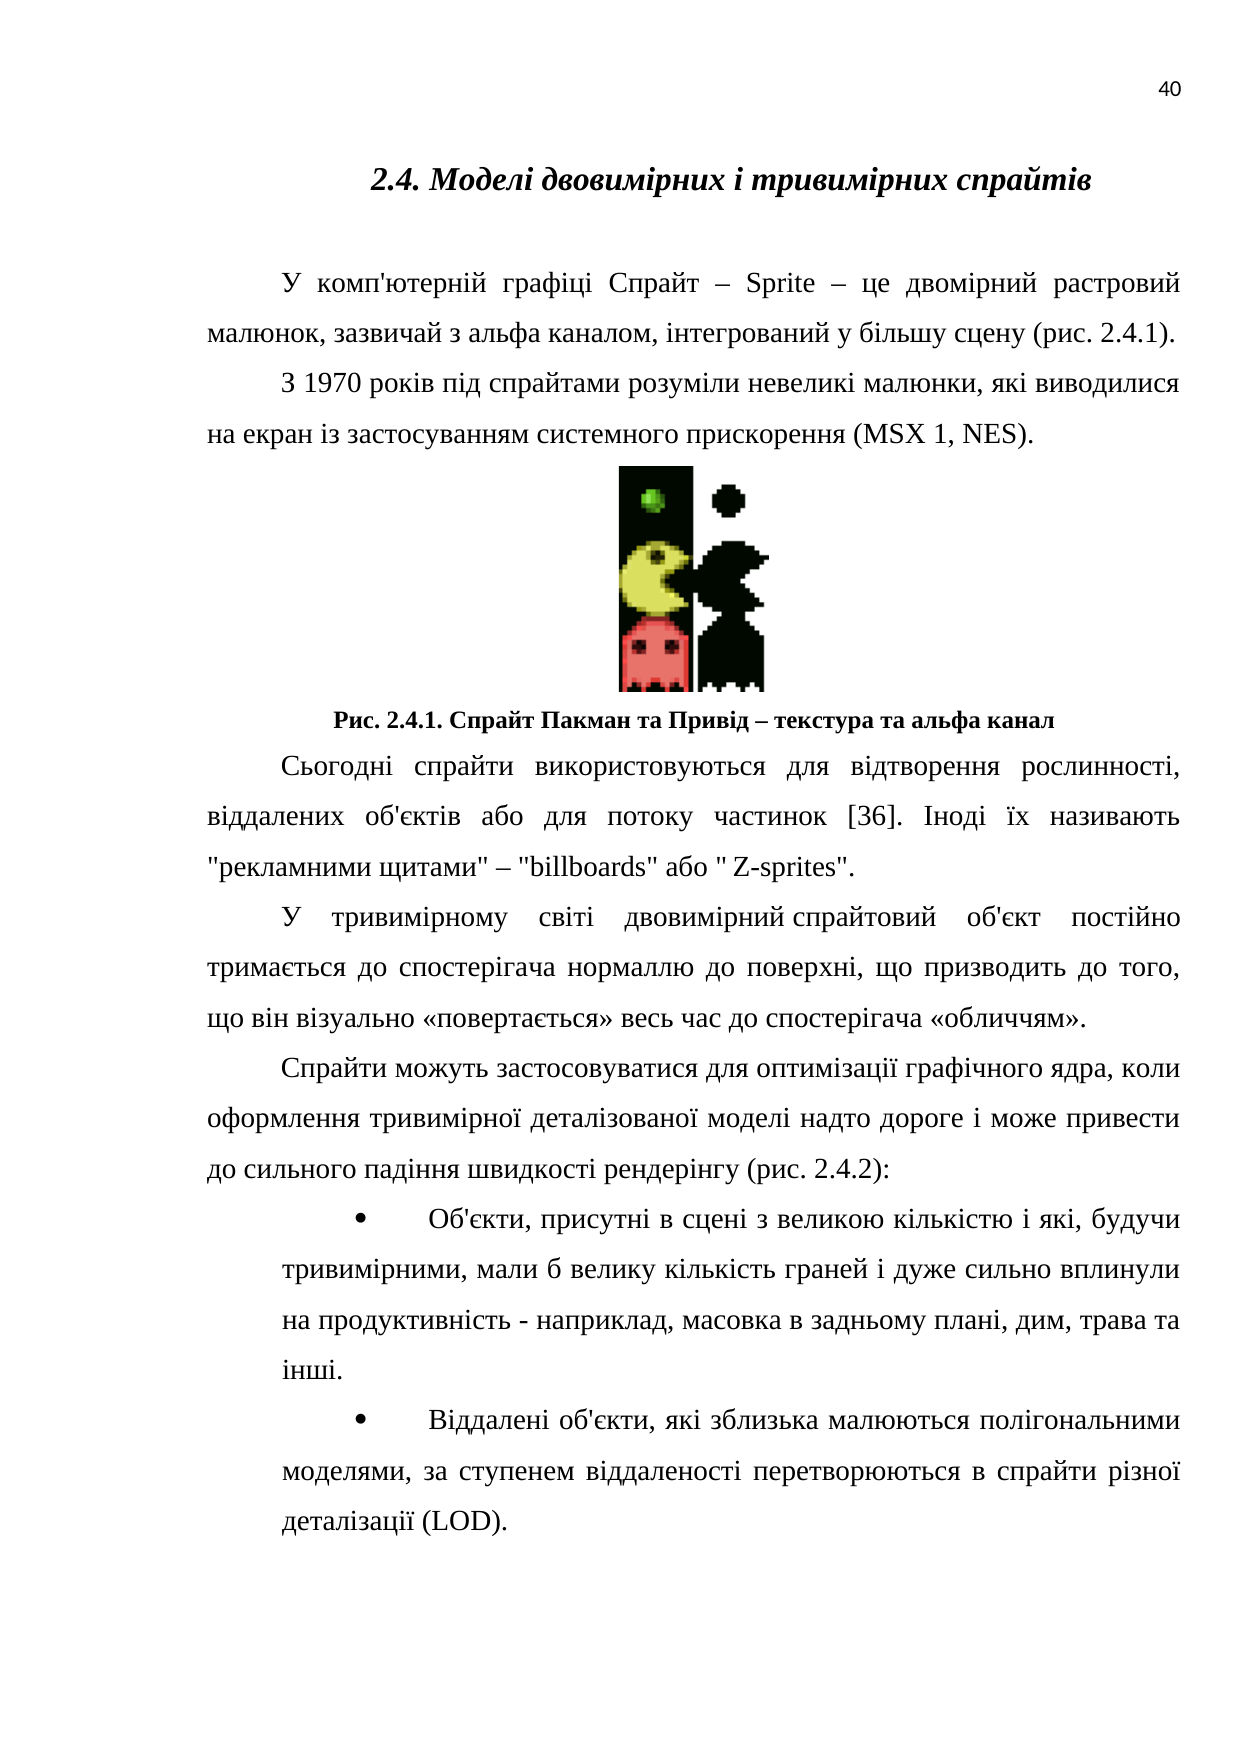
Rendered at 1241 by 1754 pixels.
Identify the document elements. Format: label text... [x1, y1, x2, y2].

text Рис. 2.4.1. Спрайт Пакман та Привід – текстура та альфа канал [207, 705, 1181, 734]
text У тривимірному світі двовимірний спрайтовий об'єкт постійно тримається до спостерігача нормаллю до поверхні, що призводить до того, що він візуально «повертається» весь час до спостерігача «обличчям». [207, 899, 1181, 1033]
list Об'єкти, присутні в сцені з великою кількістю і які, будучи тривимірними, мали б велику кількість граней і дуже сильно вплинули на продуктивність - наприклад, масовка в задньому плані, дим, трава та інші. [282, 1201, 1181, 1386]
list Віддалені об'єкти, які зблизька малюються полігональними моделями, за ступенем віддаленості перетворюються в спрайти різної деталізації (LOD). [282, 1402, 1181, 1537]
text Сьогодні спрайти використовуються для відтворення рослинності, віддалених об'єктів або для потоку частинок [36]. Іноді їх називають "рекламними щитами" – "billboards" або " Z-sprites". [207, 748, 1181, 882]
text 2.4. Моделі двовимірних і тривимірних спрайтів [207, 159, 1181, 197]
picture [618, 466, 769, 692]
text З 1970 років під спрайтами розуміли невеликі малюнки, які виводилися на екран із застосуванням системного прискорення (MSX 1, NES). [207, 366, 1181, 449]
text У комп'ютерній графіці Спрайт – Sprite – це двомірний растровий малюнок, зазвичай з альфа каналом, інтегрований у більшу сцену (рис. 2.4.1). [207, 265, 1181, 349]
text Спрайти можуть застосовуватися для оптимізації графічного ядра, коли оформлення тривимірної деталізованої моделі надто дороге і може привести до сильного падіння швидкості рендерінгу (рис. 2.4.2): [207, 1050, 1181, 1184]
